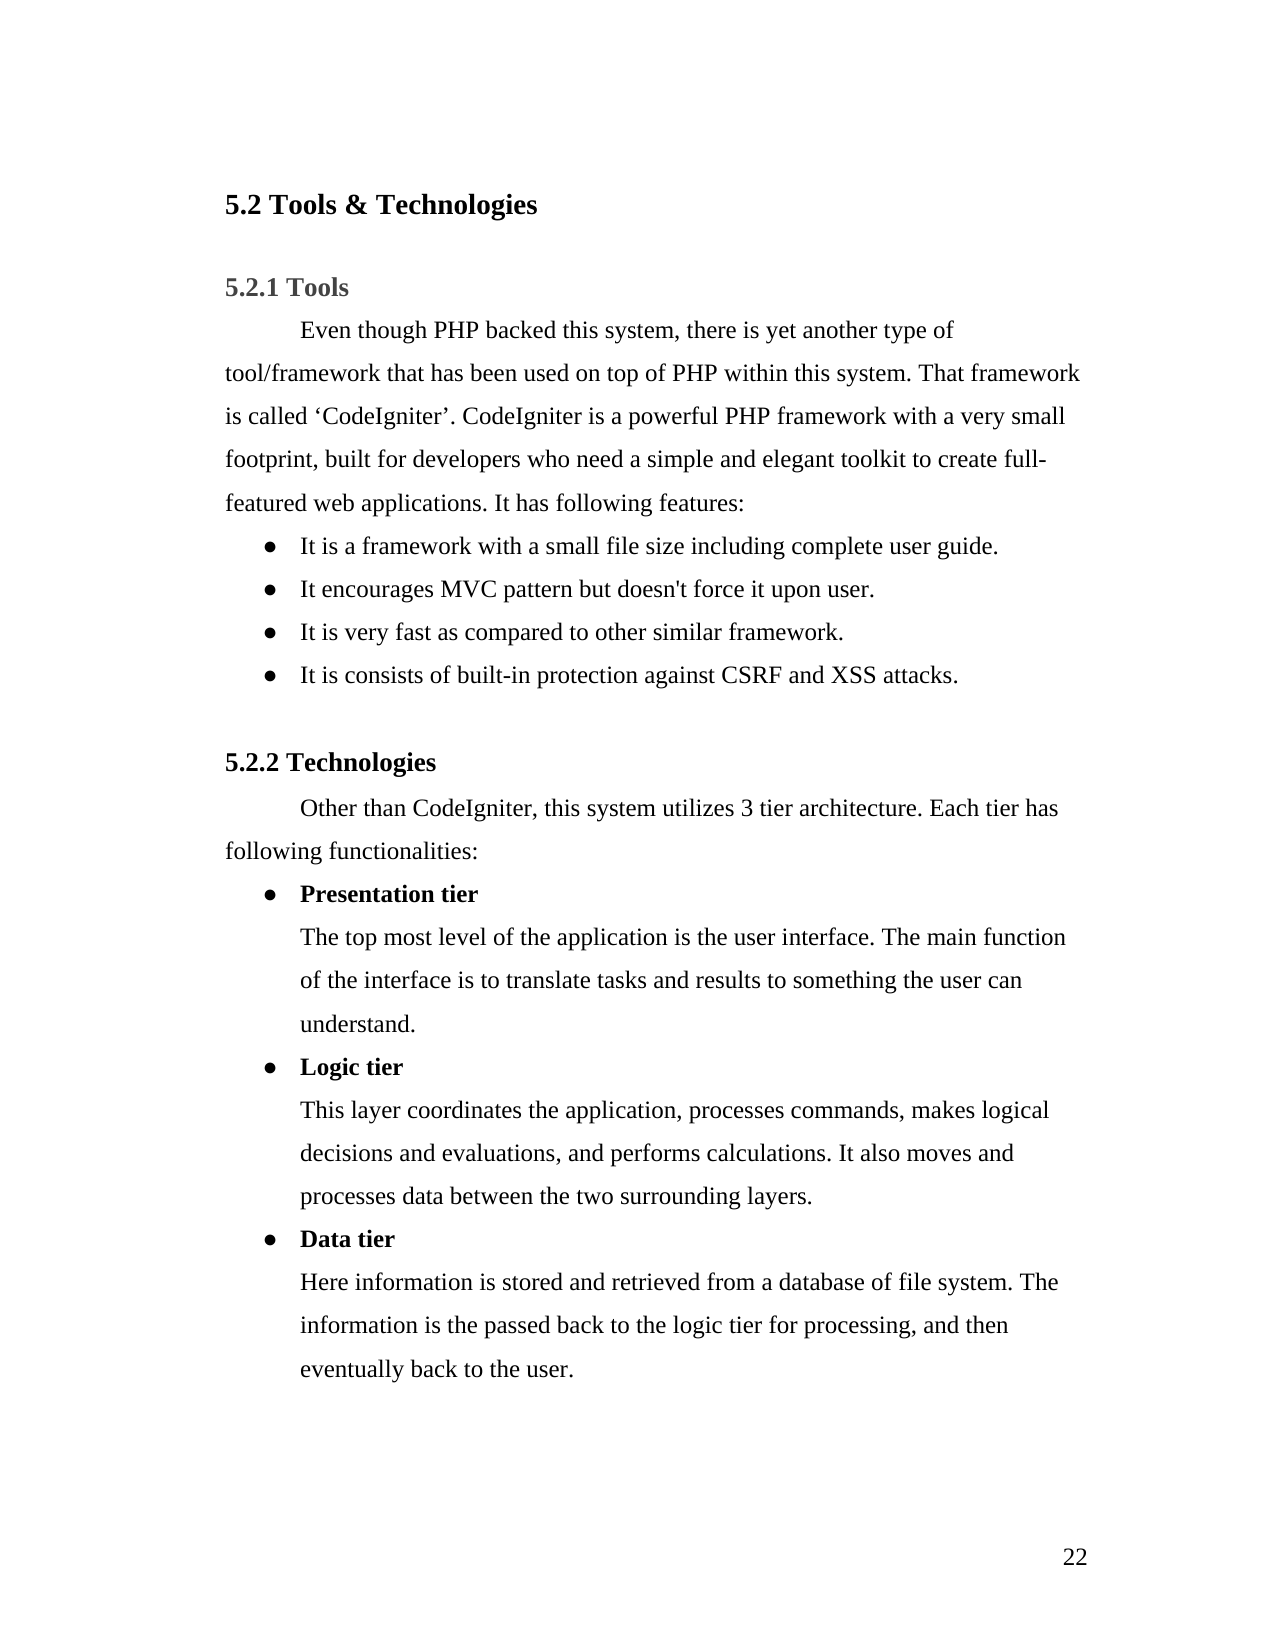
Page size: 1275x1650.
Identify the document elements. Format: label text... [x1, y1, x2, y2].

text The top most level of the application is the user interface. The main function of the interface is to translate tasks and results to something the user can understand. [300, 922, 1087, 1037]
list Presentation tier [262, 879, 1087, 908]
list It is very fast as compared to other similar framework. [262, 617, 1087, 646]
list It is a framework with a small file size including complete user guide. [262, 531, 1087, 559]
text 5.2.2 Technologies [225, 746, 1087, 778]
list Data tier [262, 1224, 1087, 1253]
list It encourages MVC pattern but doesn't force it upon user. [262, 574, 1087, 603]
text This layer coordinates the application, processes commands, makes logical decisions and evaluations, and performs calculations. It also moves and processes data between the two surrounding layers. [300, 1095, 1087, 1210]
subtitle 5.2 Tools & Technologies [225, 187, 1087, 221]
list Logic tier [262, 1052, 1087, 1081]
text Here information is stored and retrieved from a database of file system. The information is the passed back to the logic tier for processing, and then eventually back to the user. [300, 1267, 1087, 1382]
list It is consists of built-in protection against CSRF and XSS attacks. [262, 660, 1087, 689]
text Even though PHP backed this system, there is yet another type of tool/framework that has been used on top of PHP within this system. That framework is called ‘CodeIgniter’. CodeIgniter is a powerful PHP framework with a very small footprint, built for developers who need a simple and elegant toolkit to create full-featured web applications. It has following features: [225, 315, 1087, 516]
text Other than CodeIgniter, this system utilizes 3 tier architecture. Each tier has following functionalities: [225, 793, 1087, 865]
subtitle 5.2.1 Tools [225, 271, 1087, 302]
